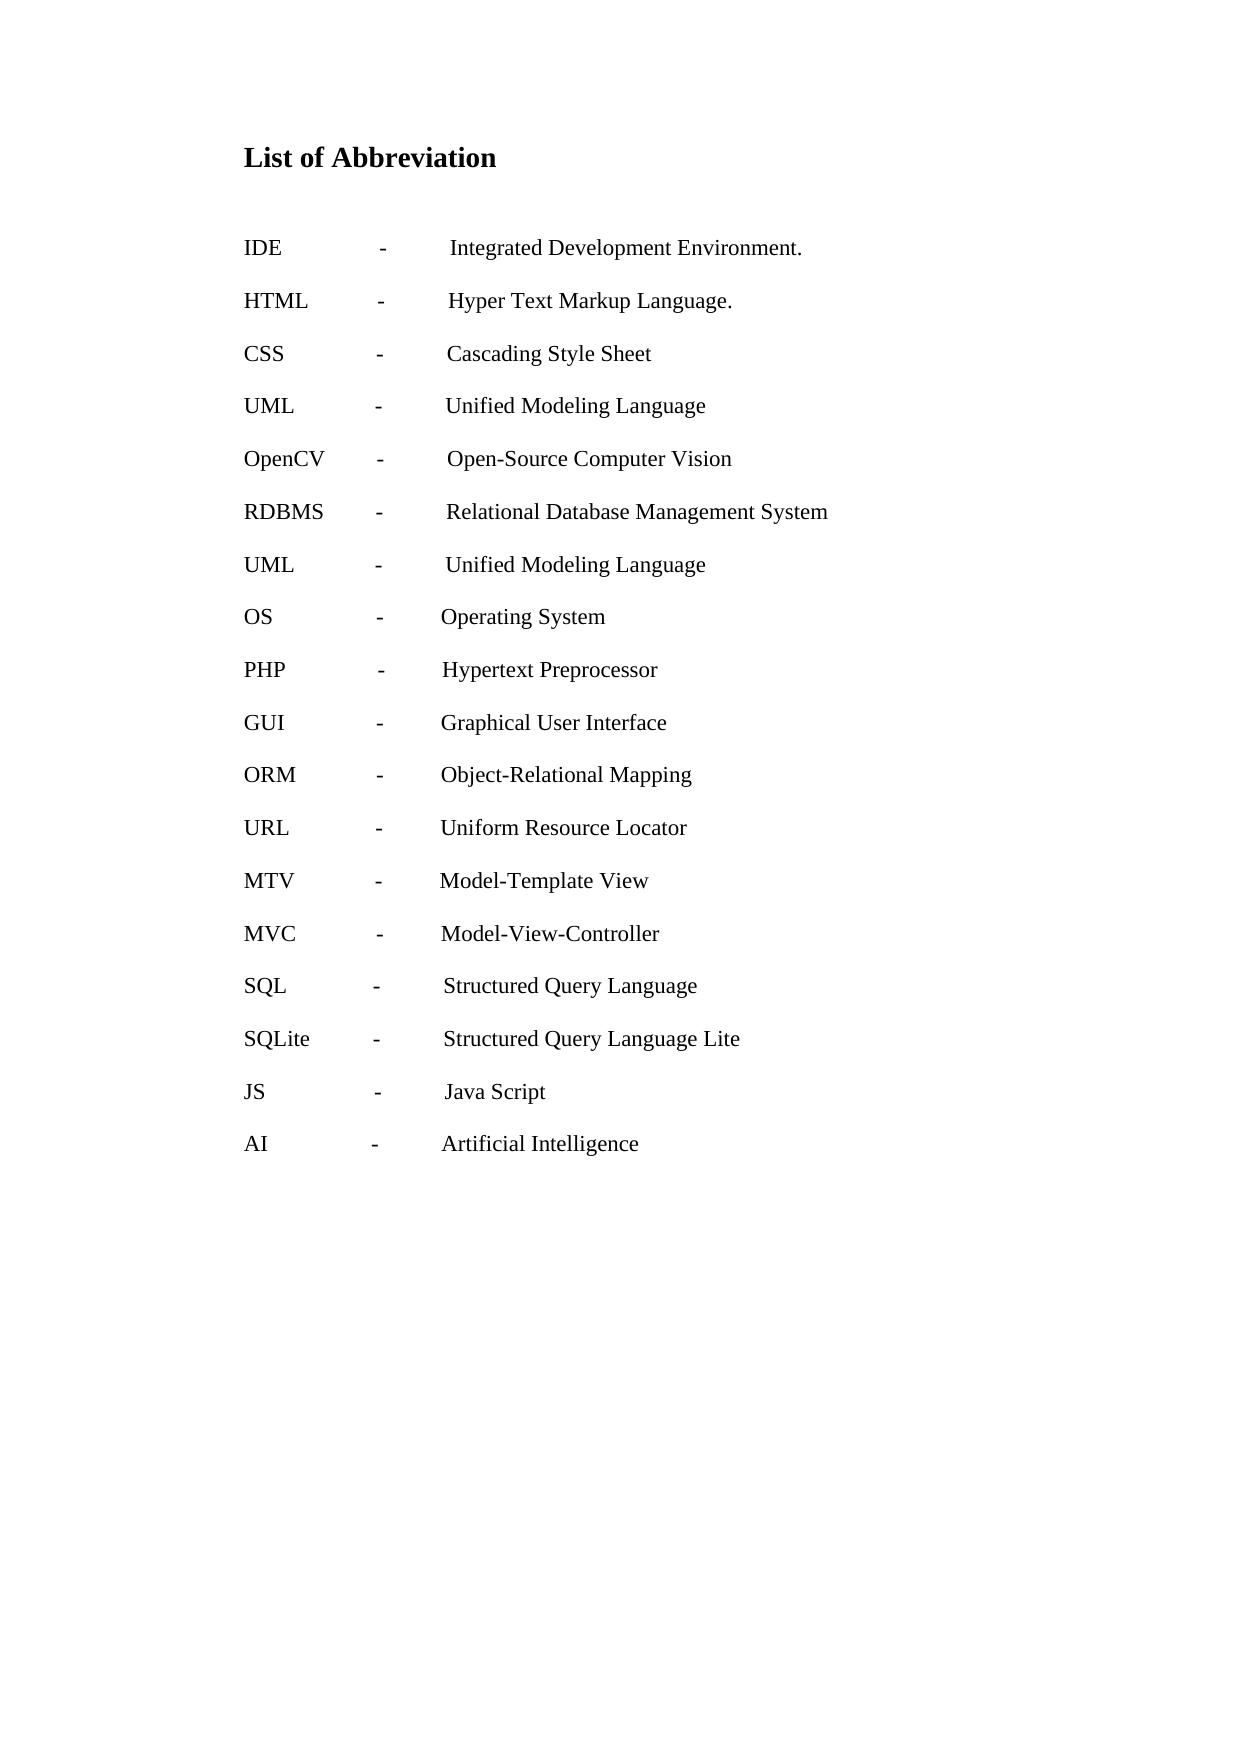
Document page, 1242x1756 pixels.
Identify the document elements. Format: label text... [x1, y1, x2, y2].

text UML - Unified Modeling Language [244, 551, 1162, 577]
text AI - Artificial Intelligence [244, 1130, 1162, 1157]
text JS - Java Script [244, 1078, 1162, 1104]
text OpenCV - Open-Source Computer Vision [244, 445, 1162, 472]
text GUI - Graphical User Interface [244, 709, 1162, 735]
text MTV - Model-Template View [244, 867, 1162, 893]
text PHP - Hypertext Preprocessor [244, 656, 1162, 682]
text SQLite - Structured Query Language Lite [244, 1025, 1162, 1051]
text MVC - Model-View-Controller [244, 919, 1162, 946]
text IDE - Integrated Development Environment. [244, 234, 1162, 261]
text HTML - Hyper Text Markup Language. [244, 287, 1162, 313]
text CSS - Cascading Style Sheet [244, 340, 1162, 366]
text RDBMS - Relational Database Management System [244, 498, 1162, 524]
text UML - Unified Modeling Language [244, 392, 1162, 419]
text SQL - Structured Query Language [244, 972, 1162, 999]
text OS - Operating System [244, 603, 1162, 630]
text ORM - Object-Relational Mapping [244, 761, 1162, 788]
subtitle List of Abbreviation [244, 141, 1162, 174]
text URL - Uniform Resource Locator [244, 814, 1162, 841]
